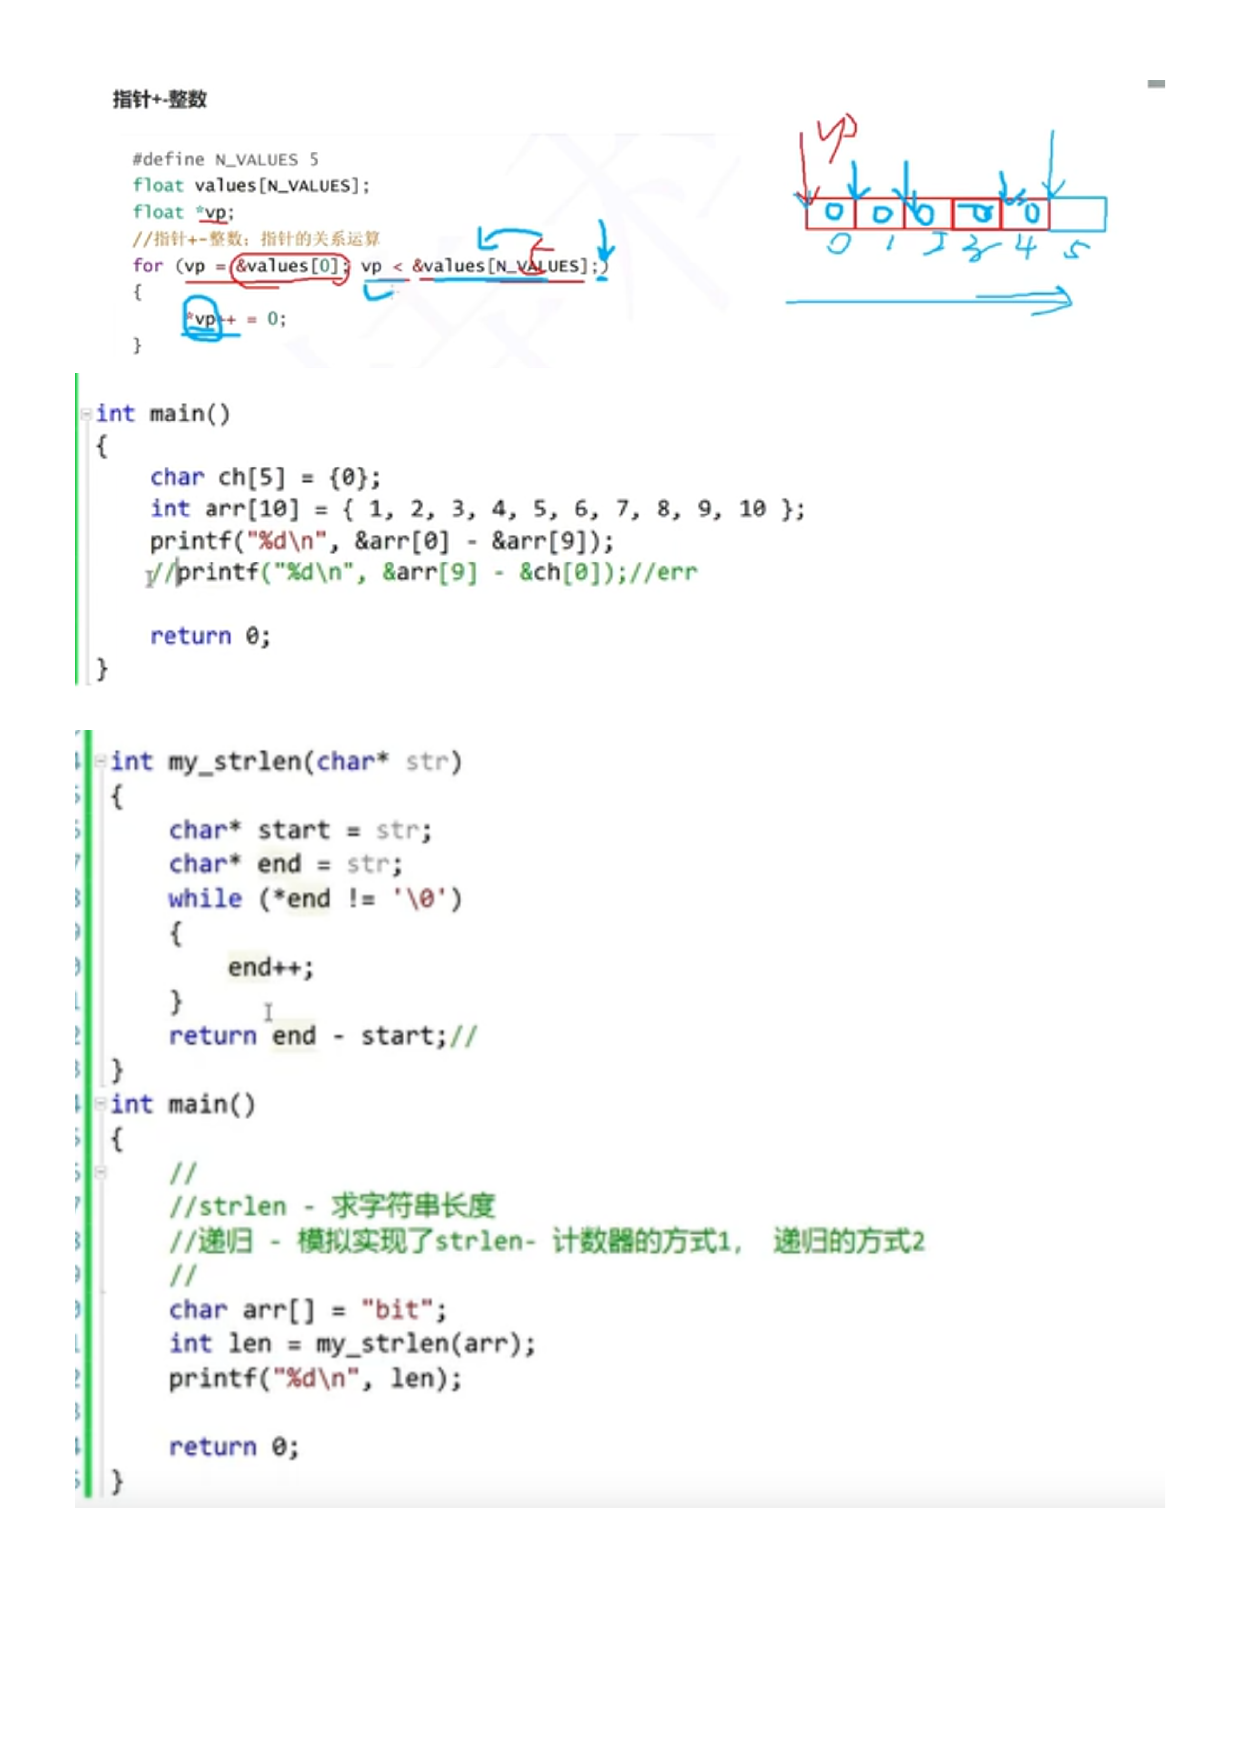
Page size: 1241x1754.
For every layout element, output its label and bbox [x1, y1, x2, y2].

picture [75, 730, 1166, 1508]
picture [75, 80, 1166, 368]
picture [75, 373, 1166, 704]
